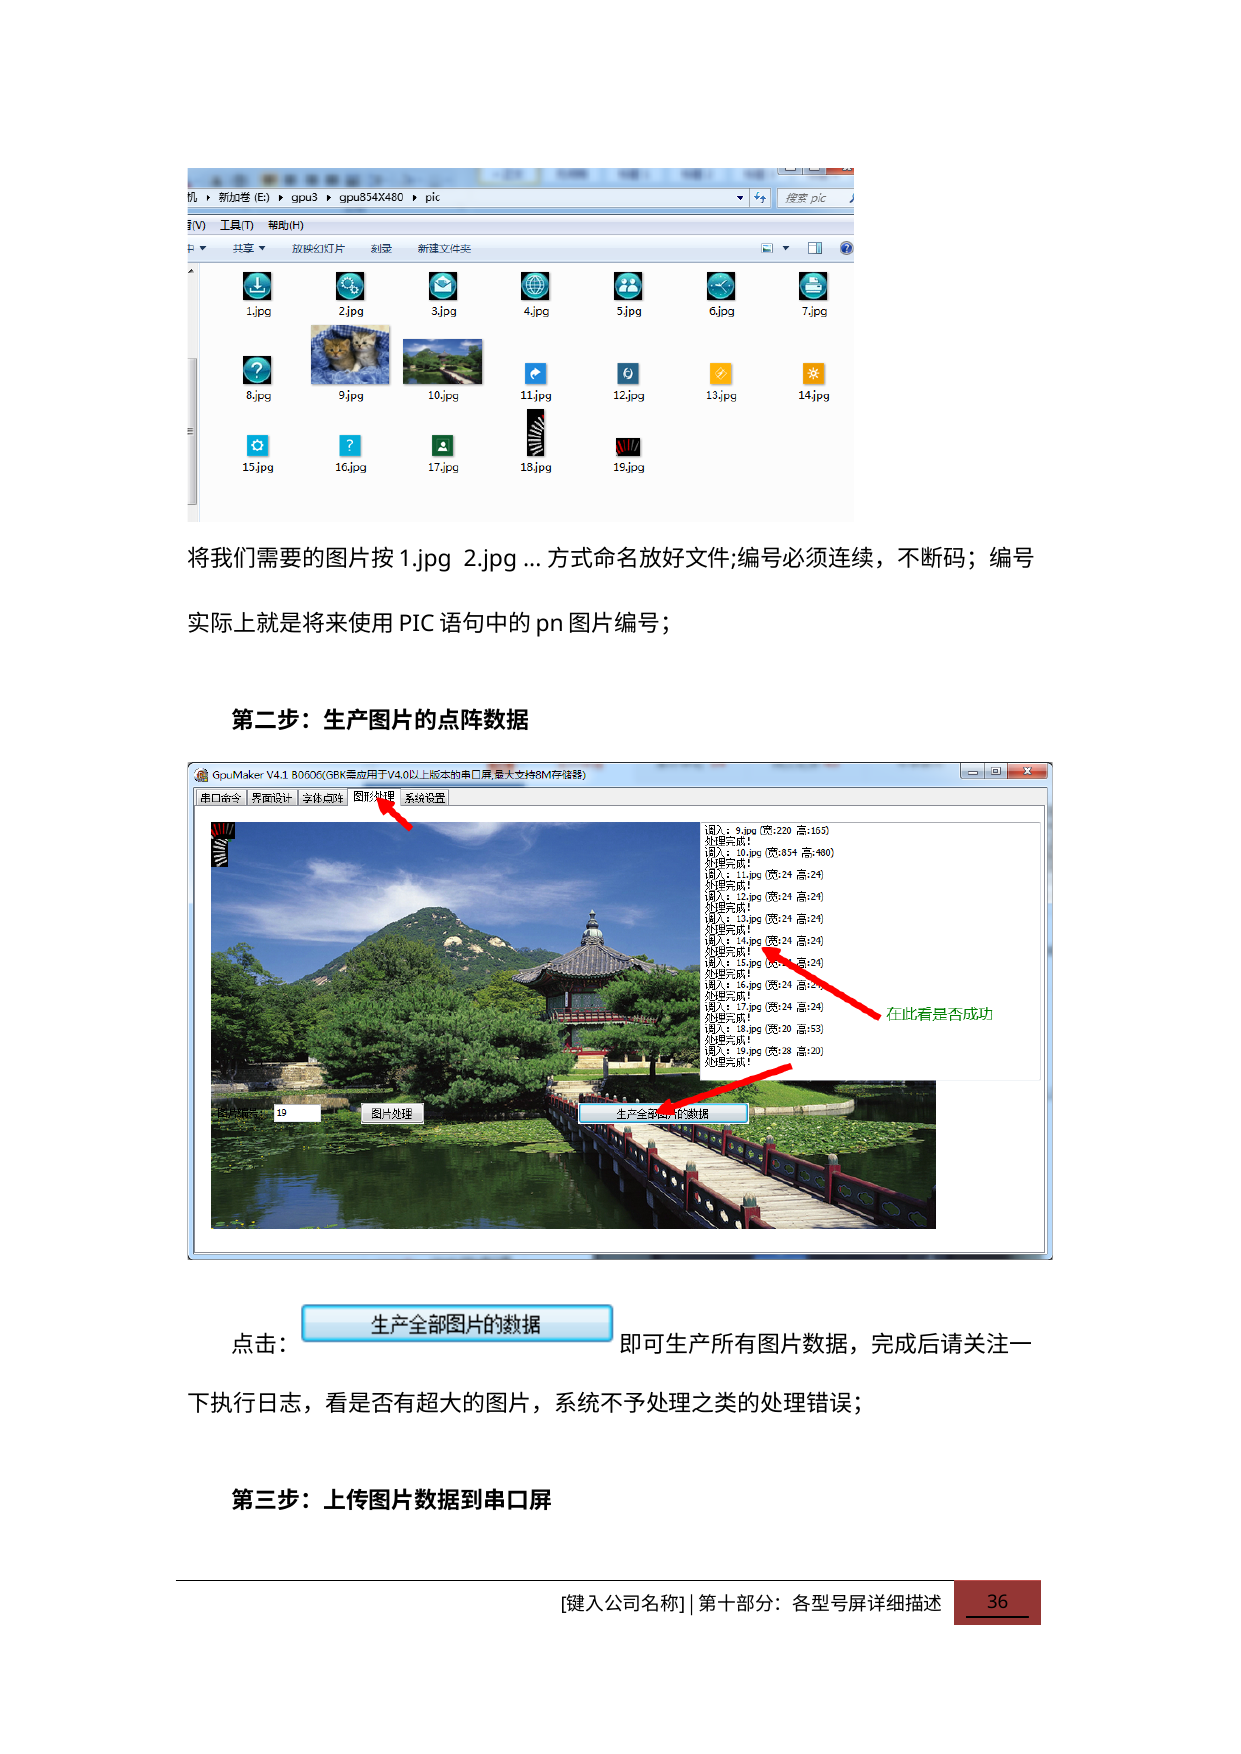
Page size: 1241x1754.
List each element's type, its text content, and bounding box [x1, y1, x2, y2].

picture [187, 762, 1053, 1260]
picture [187, 168, 854, 522]
text 第三步：上传图片数据到串口屏 [187, 1466, 1053, 1531]
text 点击： 即可生产所有图片数据，完成后请关注一下执行日志，看是否有超大的图片，系统不予处理之类的处理错误； [187, 1304, 1053, 1434]
picture [300, 1303, 615, 1344]
text 第二步：生产图片的点阵数据 [187, 686, 1053, 751]
text 将我们需要的图片按1.jpg 2.jpg ... 方式命名放好文件;编号必须连续，不断码；编号实际上就是将来使用PIC语句中的pn图片编号； [187, 524, 1053, 654]
